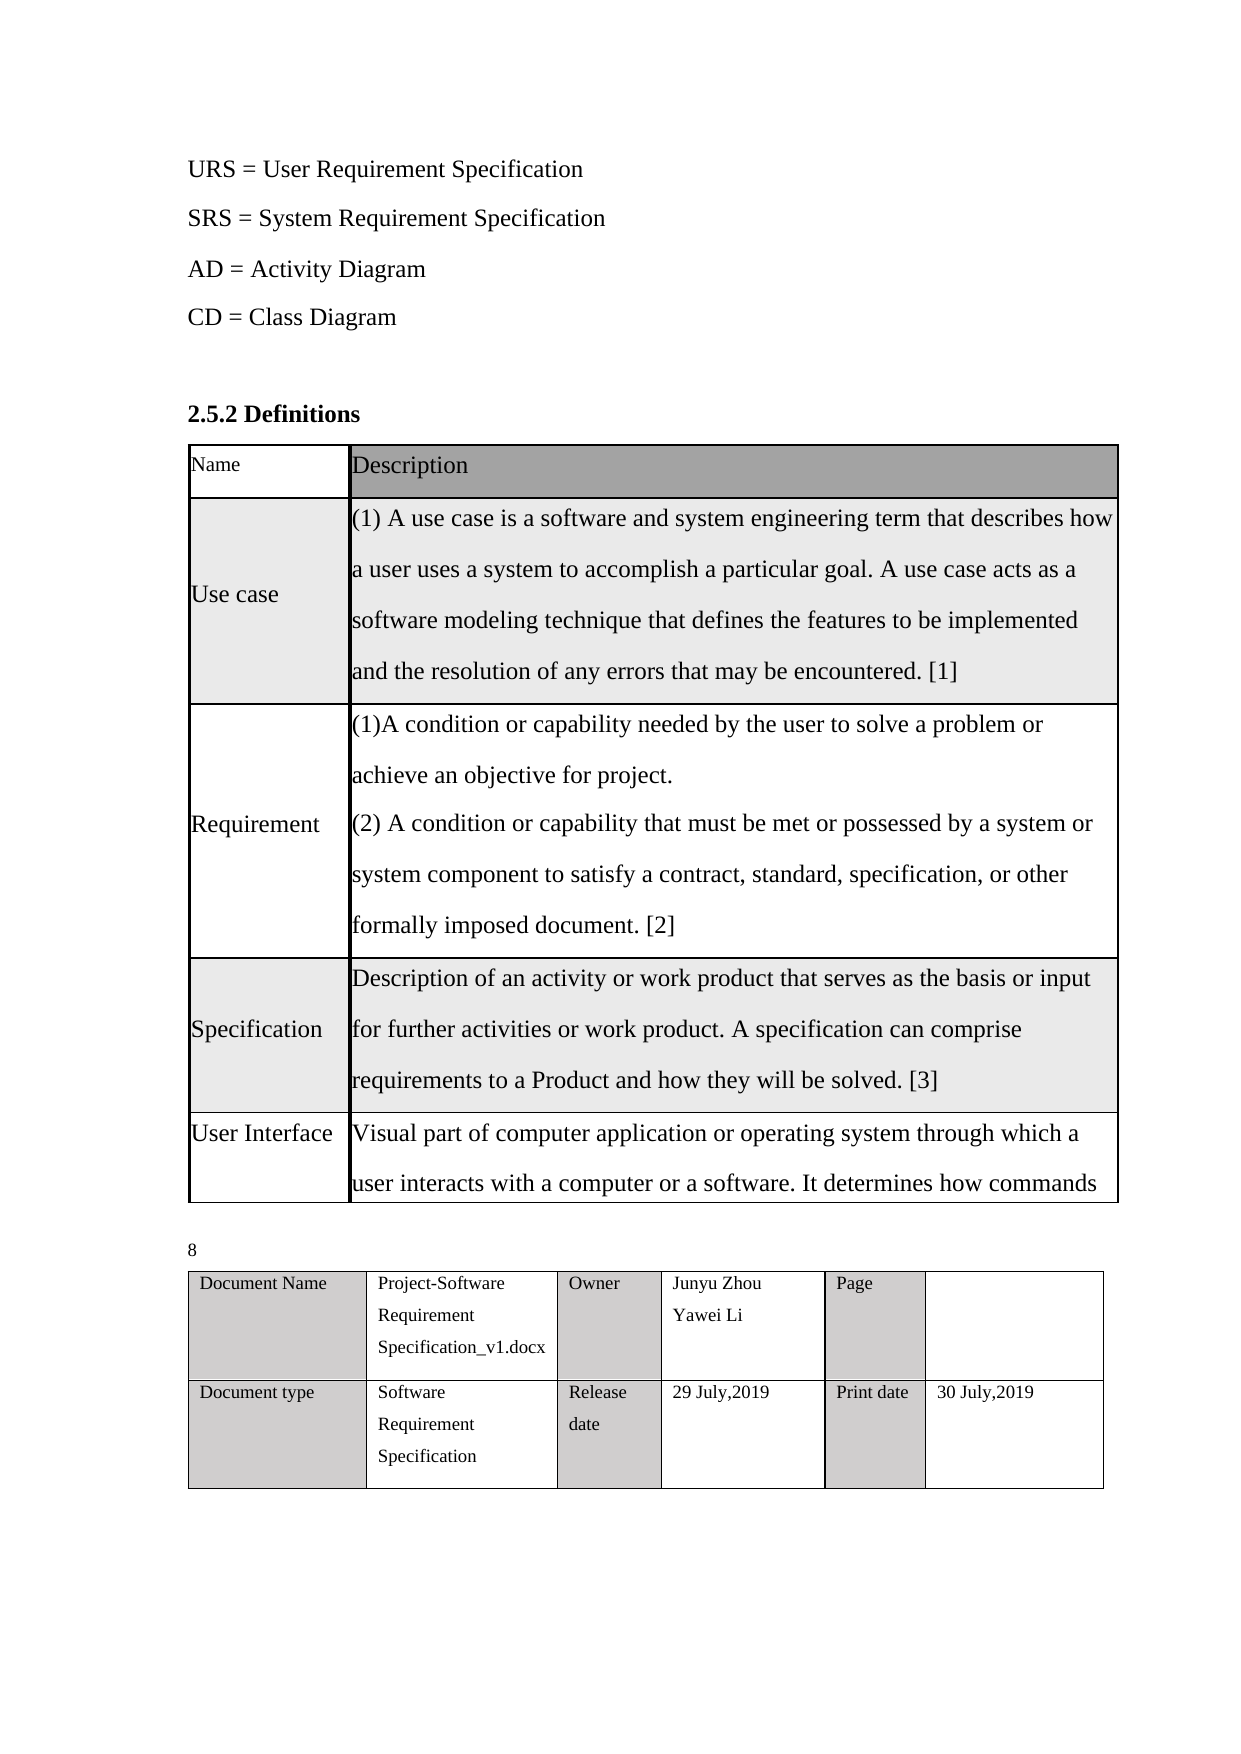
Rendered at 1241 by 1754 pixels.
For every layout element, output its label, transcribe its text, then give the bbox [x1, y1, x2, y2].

text CD = Class Diagram [187, 299, 1053, 333]
table_cell Description of an activity or work product that serves as the basis or input for further activities or work product. A specification can comprise requirements to a Product and how they will be solved. [3] [352, 959, 1117, 1112]
text SRS = System Requirement Specification AD = Activity Diagram [187, 200, 1053, 285]
table_cell User Interface [191, 1113, 348, 1201]
table_cell Use case [191, 499, 348, 703]
text 2.5.2 Definitions [187, 396, 1053, 430]
table_header Name [191, 446, 348, 497]
table_cell (1) A use case is a software and system engineering term that describes how a user uses a system to accomplish a particular goal. A use case acts as a software modeling technique that defines the features to be implemented and the resolution of any errors that may be encountered. [1] [352, 499, 1117, 703]
text URS = User Requirement Specification [187, 152, 1053, 186]
table_header Description [352, 446, 1117, 497]
table_cell Visual part of computer application or operating system through which a user interacts with a computer or a software. It determines how commands are given to the computer or the program and how information is displayed on the screen. [4] [352, 1113, 1117, 1201]
table_cell (1)A condition or capability needed by the user to solve a problem or achieve an objective for project. (2) A condition or capability that must be met or possessed by a system or system component to satisfy a contract, standard, specification, or other formally imposed document. [2] [352, 705, 1117, 957]
table_cell Requirement [191, 705, 348, 957]
table_cell Specification [191, 959, 348, 1112]
